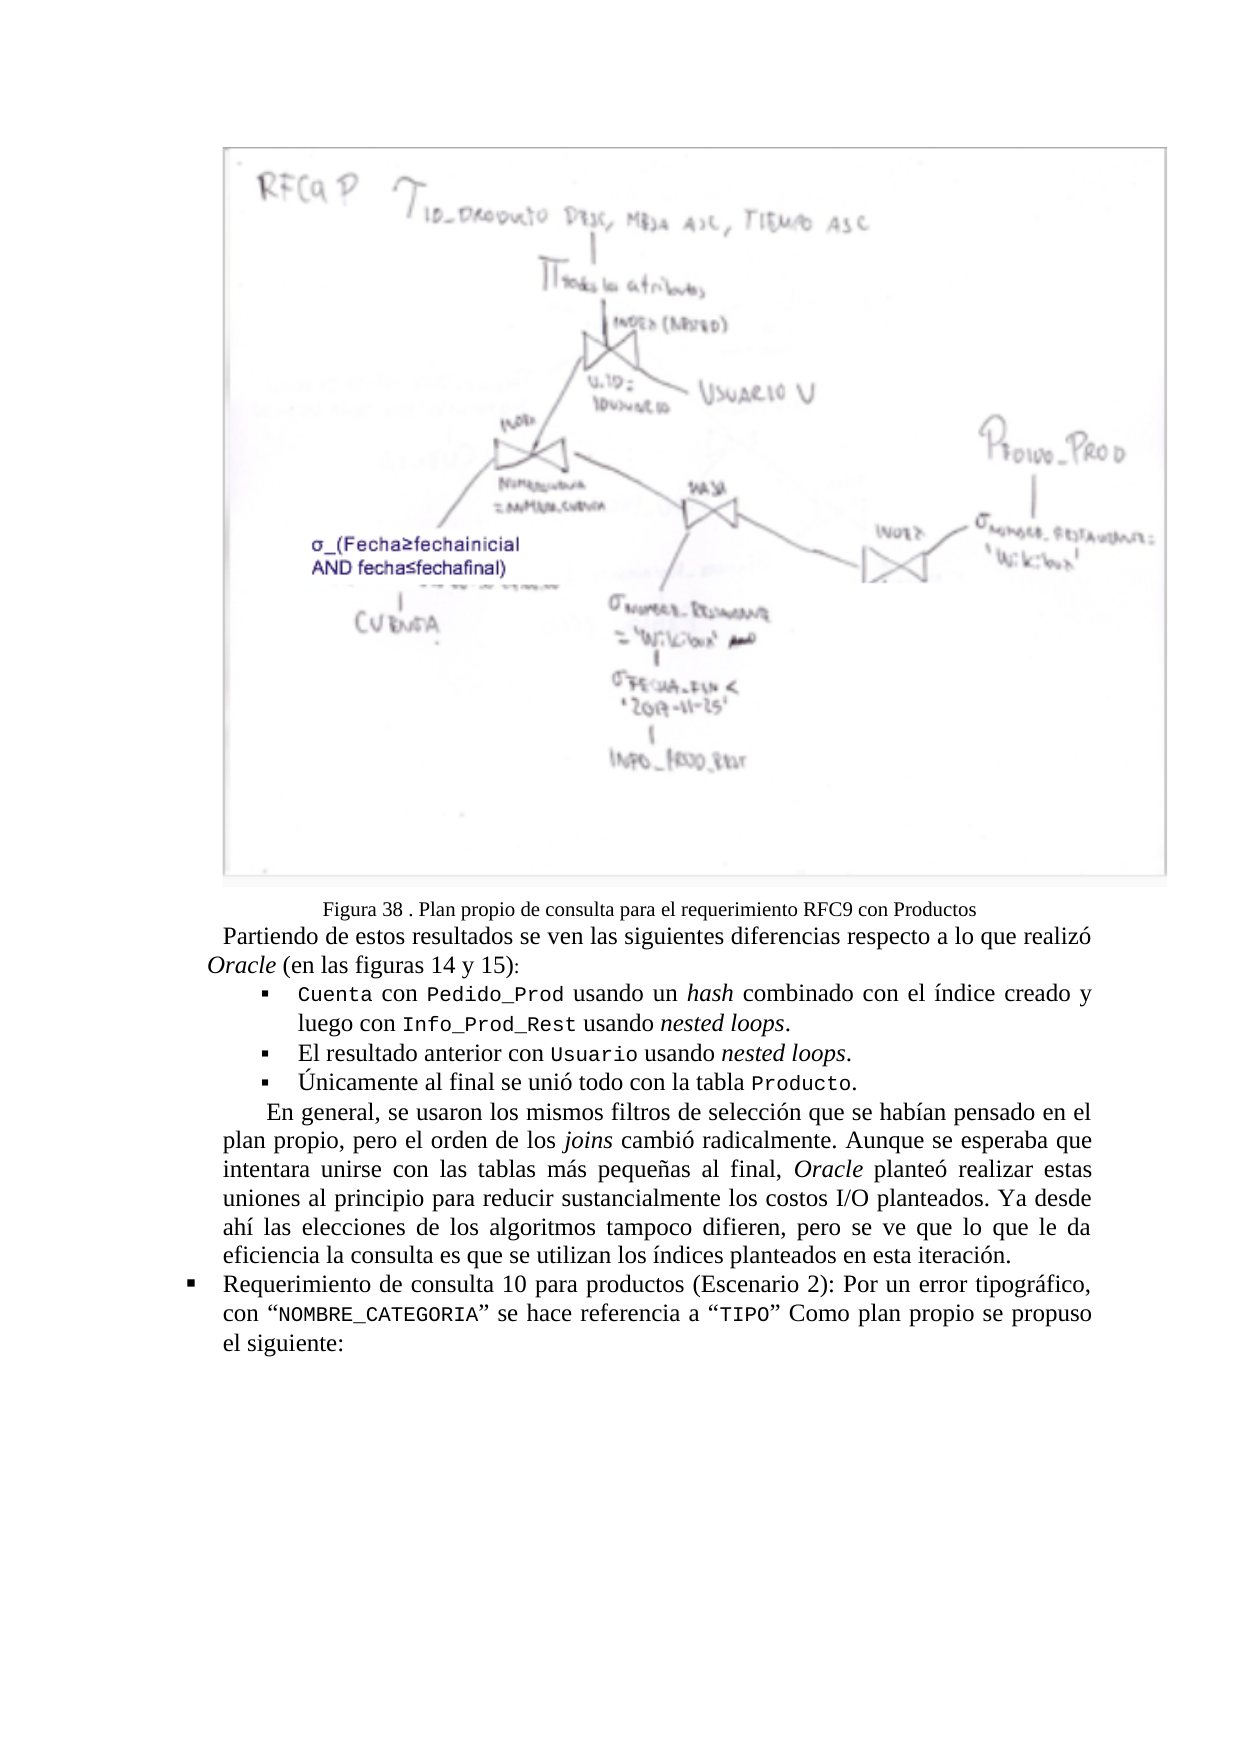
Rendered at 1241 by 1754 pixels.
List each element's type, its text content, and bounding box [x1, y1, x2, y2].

picture [222, 147, 1168, 887]
list El resultado anterior con Usuario usando nested loops. [260, 1038, 1092, 1067]
list Requerimiento de consulta 10 para productos (Escenario 2): Por un error tipográfico, con “NOMBRE_CATEGORIA” se hace referencia a “TIPO” Como plan propio se propuso el siguiente: [185, 1269, 1092, 1356]
list En general, se usaron los mismos filtros de selección que se habían pensado en el plan propio, pero el orden de los joins cambió radicalmente. Aunque se esperaba que intentara unirse con las tablas más pequeñas al final, Oracle planteó realizar estas uniones al principio para reducir sustancialmente los costos I/O planteados. Ya desde ahí las elecciones de los algoritmos tampoco difieren, pero se ve que lo que le da eficiencia la consulta es que se utilizan los índices planteados en esta iteración. [223, 1097, 1092, 1269]
list Cuenta con Pedido_Prod usando un hash combinado con el índice creado y luego con Info_Prod_Rest usando nested loops. [260, 978, 1092, 1038]
text Figura 38 . Plan propio de consulta para el requerimiento RFC9 con Productos [177, 897, 1092, 921]
text Partiendo de estos resultados se ven las siguientes diferencias respecto a lo que realizó Oracle (en las figuras 14 y 15): [207, 921, 1092, 978]
list Únicamente al final se unió todo con la tabla Producto. [260, 1067, 1092, 1097]
